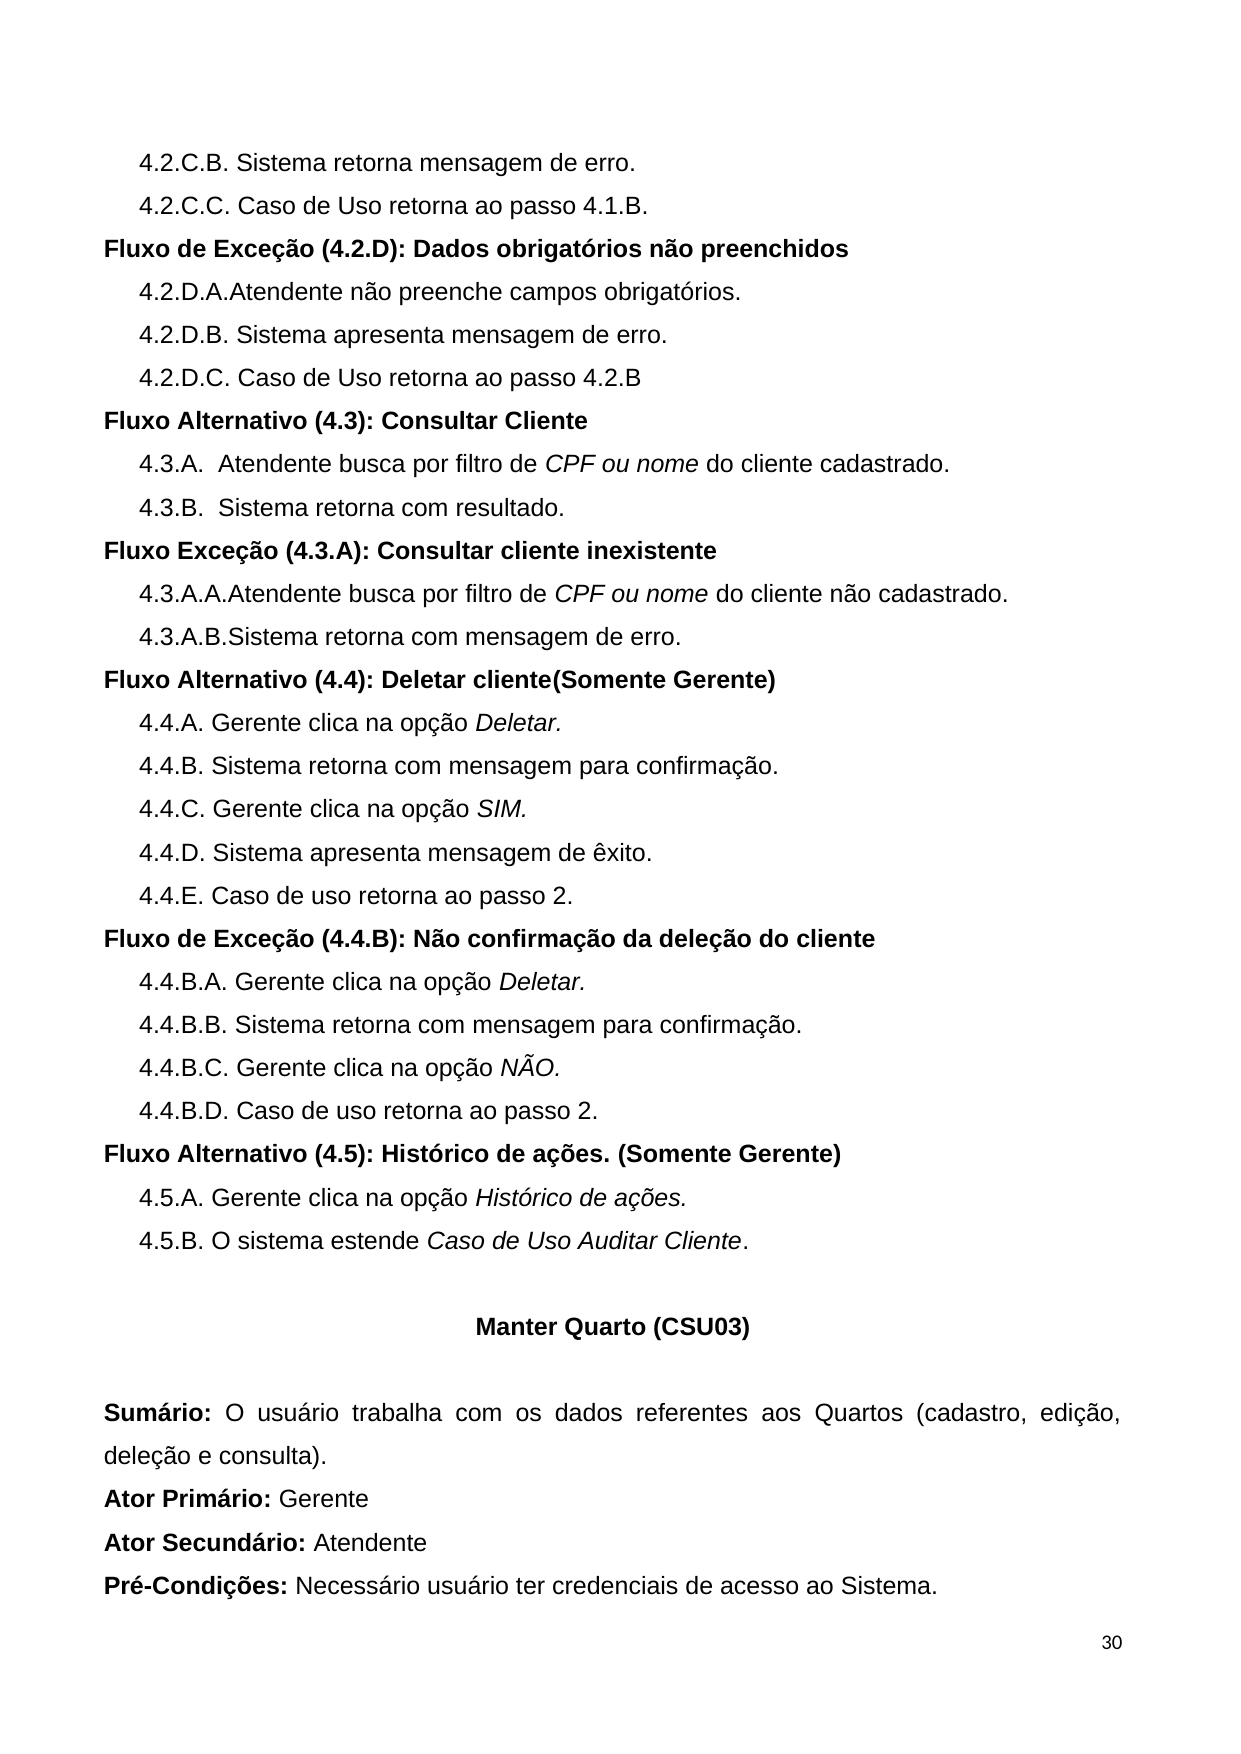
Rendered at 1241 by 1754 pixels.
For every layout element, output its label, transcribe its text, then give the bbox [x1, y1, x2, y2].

text Fluxo Exceção (4.3.A): Consultar cliente inexistente [103, 536, 1122, 564]
text 4.5.A. Gerente clica na opção Histórico de ações. [139, 1183, 1122, 1211]
text 4.4.B.C. Gerente clica na opção NÃO. [103, 1053, 1122, 1082]
text Manter Quarto (CSU03) [103, 1312, 1122, 1341]
text 4.2.D.B. Sistema apresenta mensagem de erro. [103, 320, 1122, 349]
text 4.2.D.C. Caso de Uso retorna ao passo 4.2.B [103, 363, 1122, 392]
text 4.4.A. Gerente clica na opção Deletar. [139, 708, 1122, 737]
text 4.2.C.B. Sistema retorna mensagem de erro. [103, 148, 1122, 176]
text 4.4.E. Caso de uso retorna ao passo 2. [103, 881, 1122, 909]
text 4.4.C. Gerente clica na opção SIM. [103, 794, 1122, 823]
text Fluxo Alternativo (4.5): Histórico de ações. (Somente Gerente) [103, 1139, 1122, 1168]
text 4.3.A. Atendente busca por filtro de CPF ou nome do cliente cadastrado. [139, 449, 1122, 478]
text 4.4.B.D. Caso de uso retorna ao passo 2. [103, 1096, 1122, 1125]
list 4.3.A.B.Sistema retorna com mensagem de erro. [139, 622, 1122, 651]
text 4.5.B. O sistema estende Caso de Uso Auditar Cliente. [139, 1226, 1122, 1254]
text 4.4.D. Sistema apresenta mensagem de êxito. [103, 838, 1122, 866]
list 4.2.D.A.Atendente não preenche campos obrigatórios. [139, 277, 1122, 306]
text Fluxo Alternativo (4.4): Deletar cliente(Somente Gerente) [103, 665, 1122, 694]
text 4.4.B.A. Gerente clica na opção Deletar. [139, 967, 1122, 996]
text Fluxo de Exceção (4.2.D): Dados obrigatórios não preenchidos [103, 234, 1122, 263]
text Ator Secundário: Atendente [103, 1528, 1122, 1556]
list 4.3.A.A.Atendente busca por filtro de CPF ou nome do cliente não cadastrado. [139, 579, 1122, 608]
text Sumário: O usuário trabalha com os dados referentes aos Quartos (cadastro, edição, deleção e consulta). [103, 1398, 1122, 1470]
text 4.2.C.C. Caso de Uso retorna ao passo 4.1.B. [103, 191, 1122, 219]
text 4.3.B. Sistema retorna com resultado. [103, 493, 1122, 521]
text Pré-Condições: Necessário usuário ter credenciais de acesso ao Sistema. [103, 1571, 1122, 1599]
text 4.4.B.B. Sistema retorna com mensagem para confirmação. [103, 1010, 1122, 1039]
text Fluxo Alternativo (4.3): Consultar Cliente [103, 406, 1122, 435]
text Fluxo de Exceção (4.4.B): Não confirmação da deleção do cliente [103, 924, 1122, 953]
text 4.4.B. Sistema retorna com mensagem para confirmação. [103, 751, 1122, 780]
text Ator Primário: Gerente [103, 1484, 1122, 1513]
